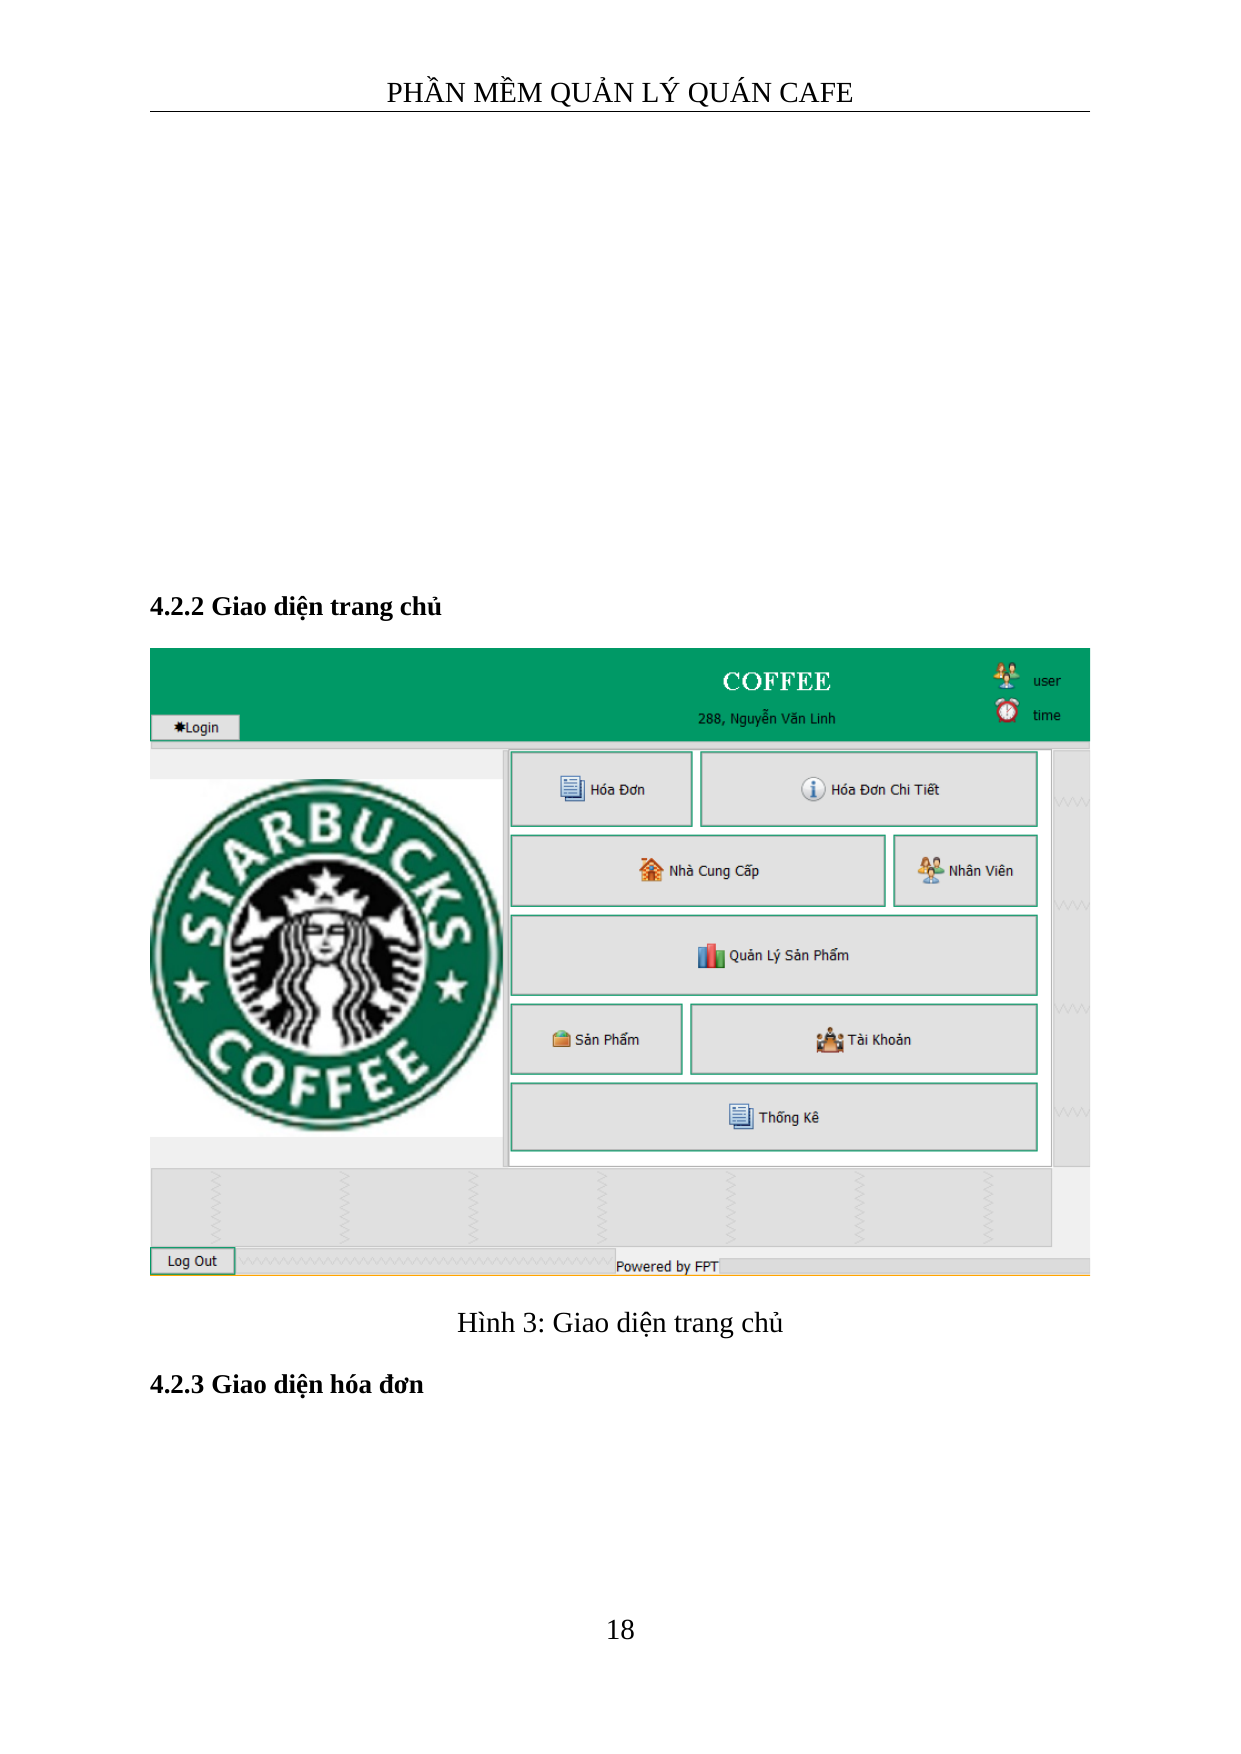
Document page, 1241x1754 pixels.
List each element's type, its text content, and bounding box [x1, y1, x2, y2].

picture [150, 648, 1091, 1276]
text Hình 3: Giao diện trang chủ [150, 1305, 1090, 1339]
text 4.2.3 Giao diện hóa đơn [150, 1368, 1090, 1399]
text 4.2.2 Giao diện trang chủ [150, 590, 1090, 621]
